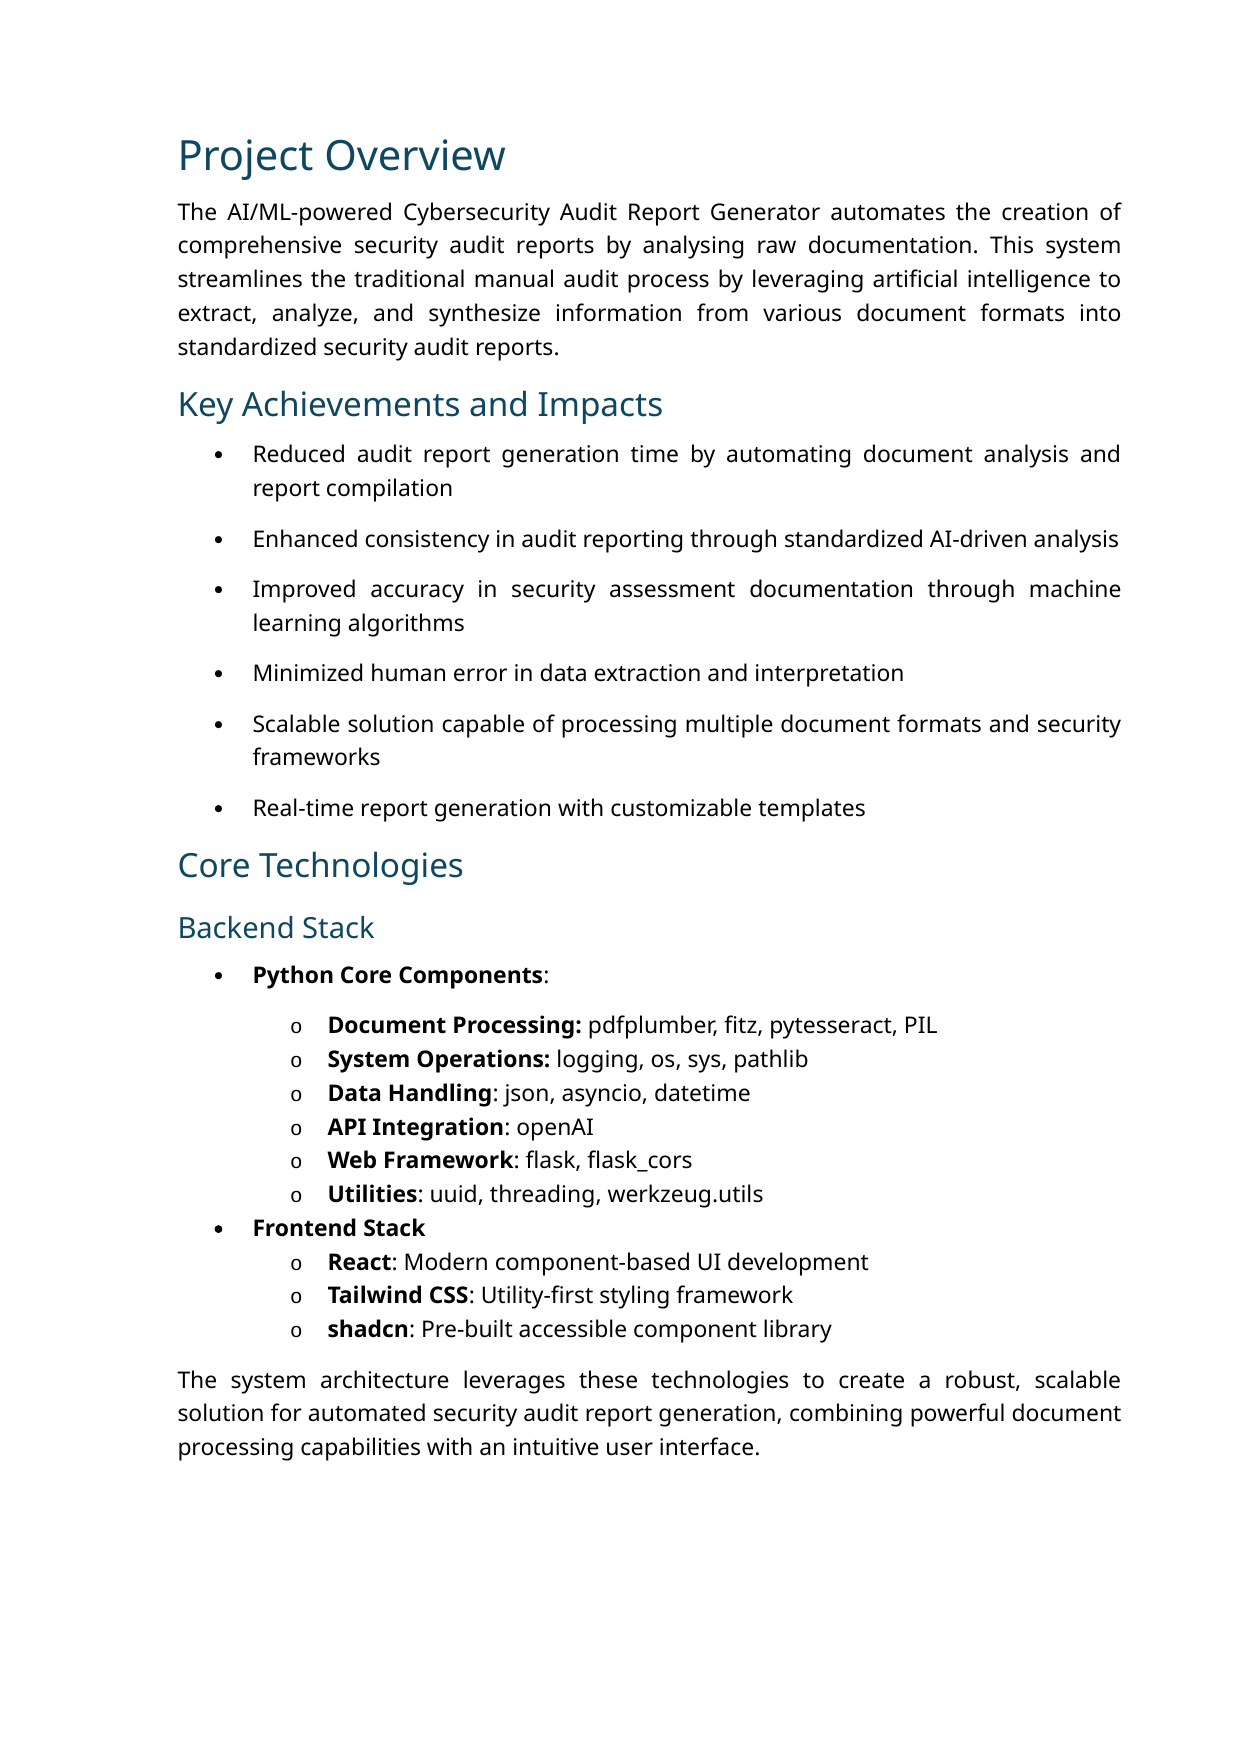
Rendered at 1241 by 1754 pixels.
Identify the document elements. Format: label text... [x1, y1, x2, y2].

list Improved accuracy in security assessment documentation through machine learning algorithms [215, 573, 1122, 638]
list Python Core Components: [215, 959, 1122, 990]
list Document Processing: pdfplumber, fitz, pytesseract, PIL [290, 1009, 1122, 1041]
subtitle Project Overview [177, 126, 1122, 183]
list Web Framework: flask, flask_cors [290, 1144, 1122, 1176]
list Reduced audit report generation time by automating document analysis and report compilation [215, 438, 1122, 503]
list shadcn: Pre-built accessible component library [290, 1313, 1122, 1344]
list Utilities: uuid, threading, werkzeug.utils [290, 1178, 1122, 1209]
list API Integration: openAI [290, 1111, 1122, 1142]
subtitle Core Technologies [177, 842, 1122, 888]
list Enhanced consistency in audit reporting through standardized AI-driven analysis [215, 523, 1122, 554]
list Data Handling: json, asyncio, datetime [290, 1077, 1122, 1108]
text The AI/ML-powered Cybersecurity Audit Report Generator automates the creation of comprehensive security audit reports by analysing raw documentation. This system streamlines the traditional manual audit process by leveraging artificial intelligence to extract, analyze, and synthesize information from various document formats into standardized security audit reports. [177, 196, 1122, 362]
subtitle Key Achievements and Impacts [177, 381, 1122, 427]
list Tailwind CSS: Utility-first styling framework [290, 1279, 1122, 1311]
list System Operations: logging, os, sys, pathlib [290, 1043, 1122, 1074]
subtitle Backend Stack [177, 908, 1122, 947]
list Frontend Stack [215, 1212, 1122, 1243]
list Minimized human error in data extraction and interpretation [215, 657, 1122, 688]
list Real-time report generation with customizable templates [215, 792, 1122, 823]
list React: Modern component-based UI development [290, 1246, 1122, 1277]
list Scalable solution capable of processing multiple document formats and security frameworks [215, 708, 1122, 773]
text The system architecture leverages these technologies to create a robust, scalable solution for automated security audit report generation, combining powerful document processing capabilities with an intuitive user interface. [177, 1363, 1122, 1462]
